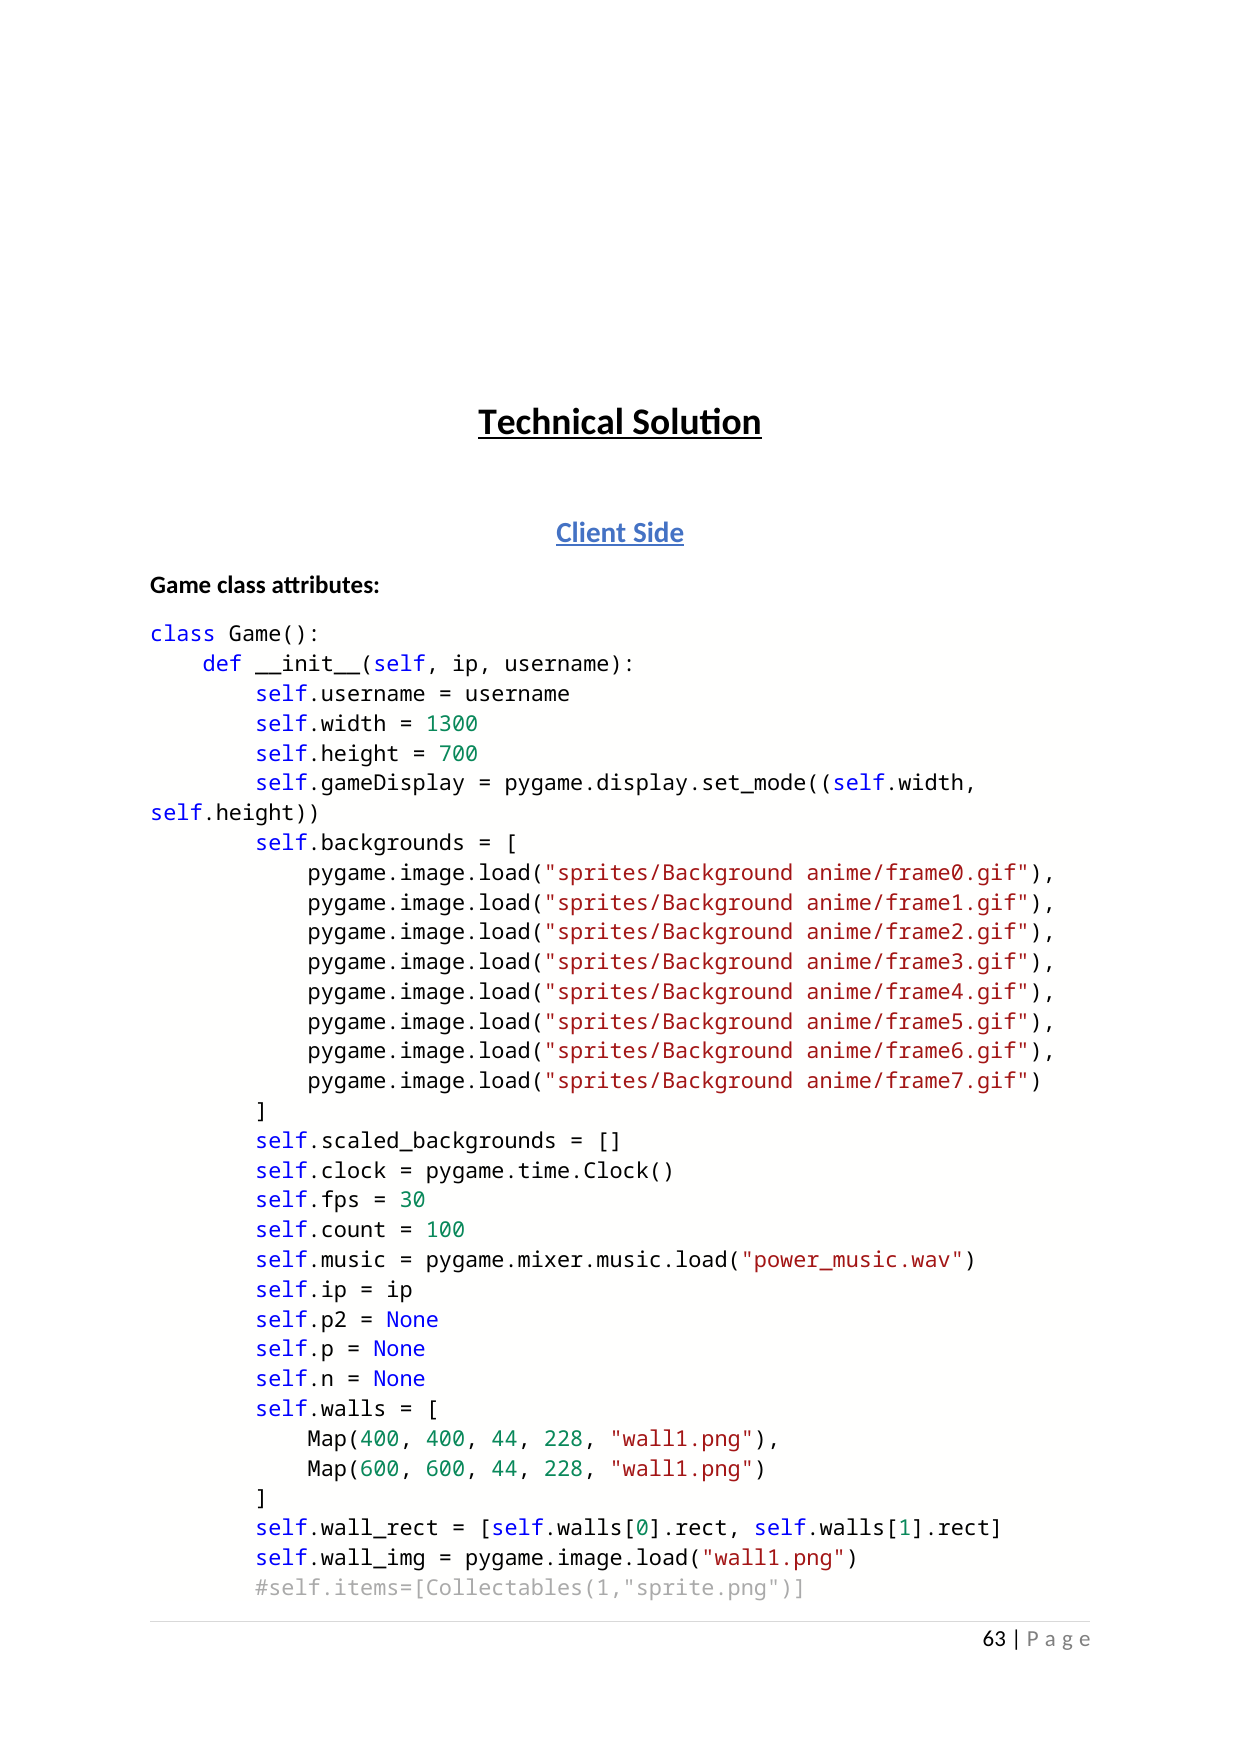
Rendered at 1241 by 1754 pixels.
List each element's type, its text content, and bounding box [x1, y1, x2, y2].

text self.count = 100 [150, 1214, 1090, 1244]
text self.gameDisplay = pygame.display.set_mode((self.width, self.height)) [150, 767, 1090, 827]
text self.p2 = None [150, 1303, 1090, 1333]
text self.ip = ip [150, 1274, 1090, 1303]
text ] [150, 1095, 1090, 1125]
text pygame.image.load("sprites/Background anime/frame5.gif"), [150, 1006, 1090, 1035]
text self.n = None [150, 1363, 1090, 1393]
text self.music = pygame.mixer.music.load("power_music.wav") [150, 1244, 1090, 1274]
text Map(600, 600, 44, 228, "wall1.png") [150, 1452, 1090, 1482]
text pygame.image.load("sprites/Background anime/frame4.gif"), [150, 976, 1090, 1006]
text #self.items=[Collectables(1,"sprite.png")] [150, 1572, 1090, 1601]
text self.clock = pygame.time.Clock() [150, 1154, 1090, 1184]
text Technical Solution [150, 398, 1090, 444]
text self.height = 700 [150, 737, 1090, 767]
text Map(400, 400, 44, 228, "wall1.png"), [150, 1423, 1090, 1452]
text Client Side [150, 514, 1090, 549]
text self.backgrounds = [ [150, 827, 1090, 857]
text pygame.image.load("sprites/Background anime/frame7.gif") [150, 1065, 1090, 1095]
text self.p = None [150, 1333, 1090, 1363]
text self.width = 1300 [150, 708, 1090, 737]
text self.fps = 30 [150, 1184, 1090, 1214]
text pygame.image.load("sprites/Background anime/frame2.gif"), [150, 916, 1090, 946]
text def __init__(self, ip, username): [150, 648, 1090, 678]
text pygame.image.load("sprites/Background anime/frame0.gif"), [150, 857, 1090, 886]
text self.username = username [150, 678, 1090, 708]
text self.walls = [ [150, 1393, 1090, 1423]
text self.scaled_backgrounds = [] [150, 1125, 1090, 1154]
text pygame.image.load("sprites/Background anime/frame6.gif"), [150, 1035, 1090, 1065]
text self.wall_img = pygame.image.load("wall1.png") [150, 1542, 1090, 1572]
text self.wall_rect = [self.walls[0].rect, self.walls[1].rect] [150, 1512, 1090, 1542]
text ] [150, 1482, 1090, 1512]
text pygame.image.load("sprites/Background anime/frame3.gif"), [150, 946, 1090, 976]
text class Game(): [150, 618, 1090, 648]
text pygame.image.load("sprites/Background anime/frame1.gif"), [150, 886, 1090, 916]
text Game class attributes: [150, 569, 1090, 599]
